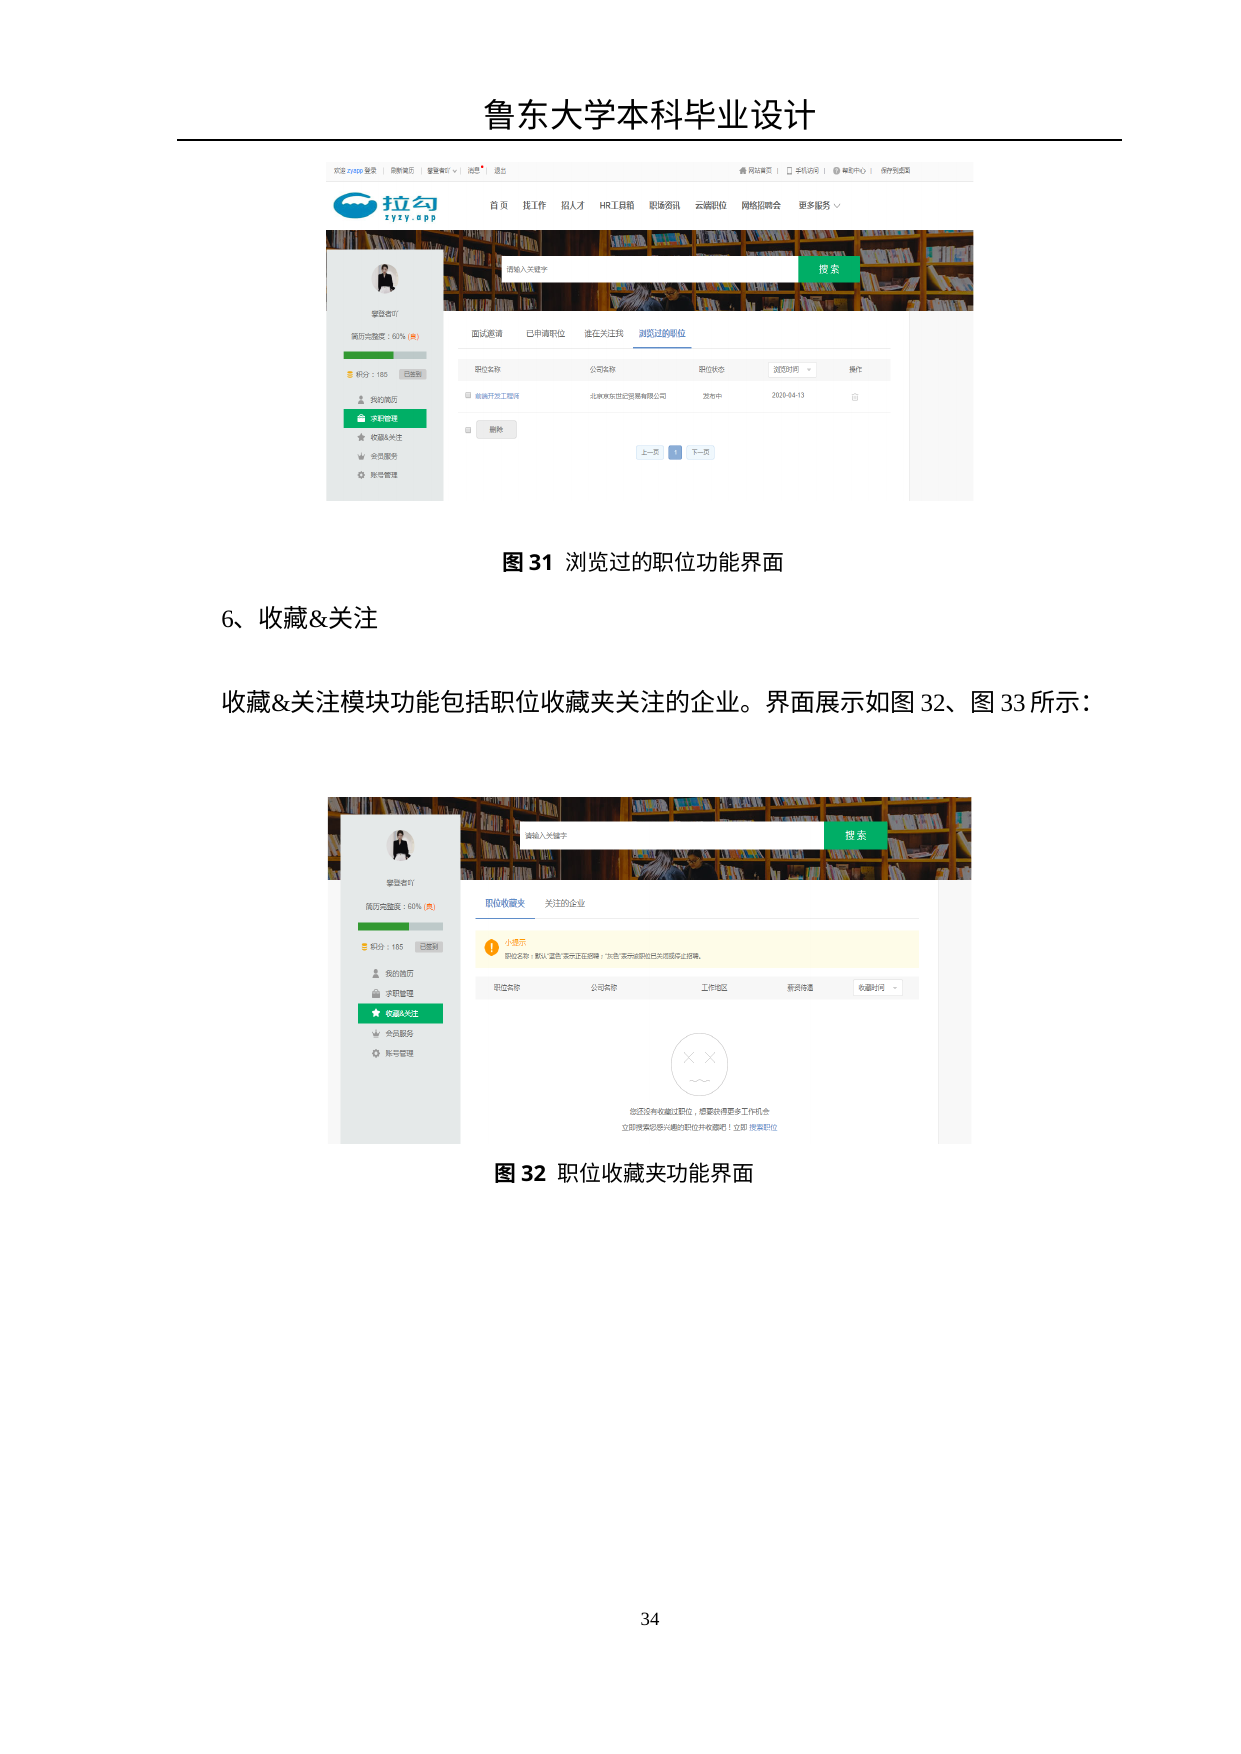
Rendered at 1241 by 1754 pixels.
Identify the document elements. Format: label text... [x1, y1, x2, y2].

picture [327, 797, 972, 1144]
text 6、收藏&关注 [177, 584, 1122, 649]
text 收藏&关注模块功能包括职位收藏夹关注的企业。界面展示如图32、图33所示： [177, 668, 1122, 733]
picture [326, 162, 974, 501]
